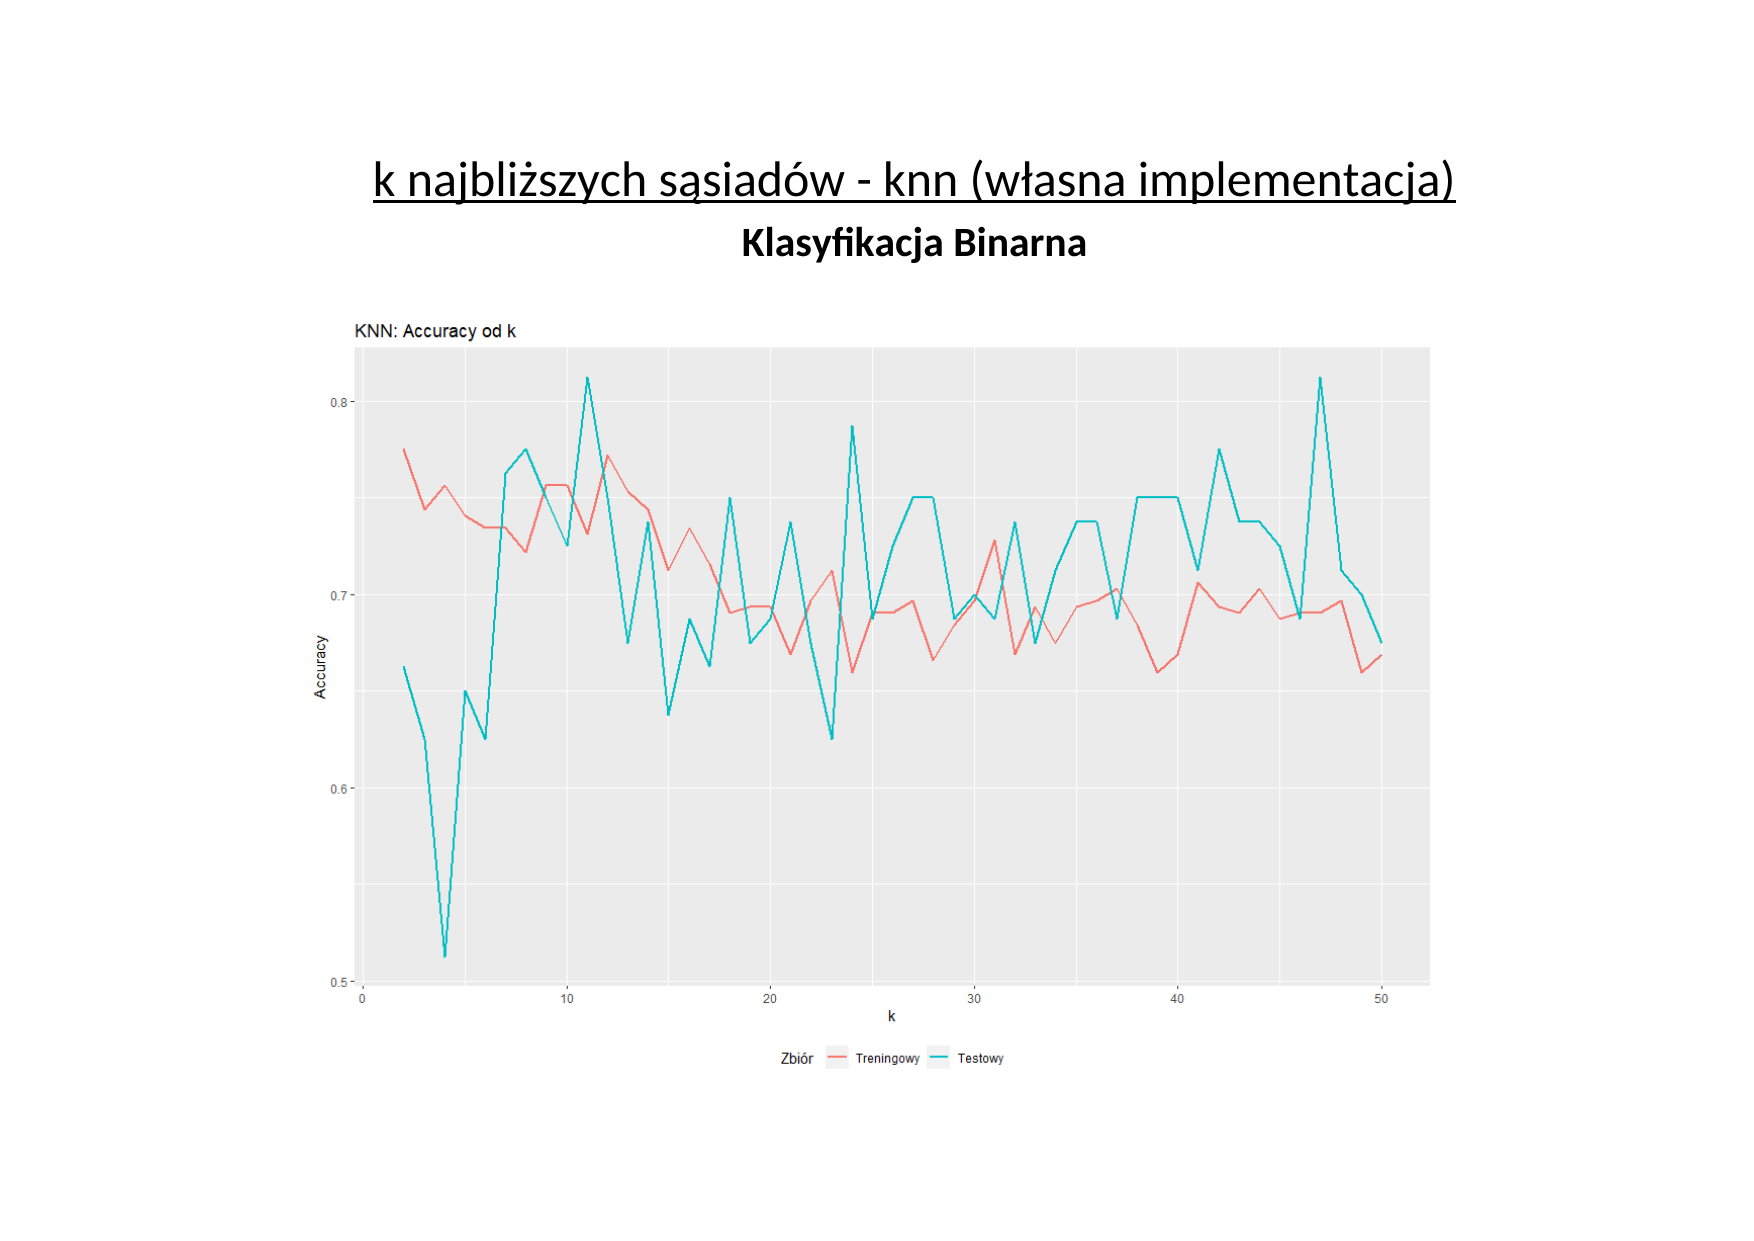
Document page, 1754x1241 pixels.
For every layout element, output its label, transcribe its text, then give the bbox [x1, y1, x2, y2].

picture [305, 315, 1438, 1084]
list k najbliższych sąsiadów - knn (własna implementacja) Klasyfikacja Binarna [223, 148, 1606, 267]
